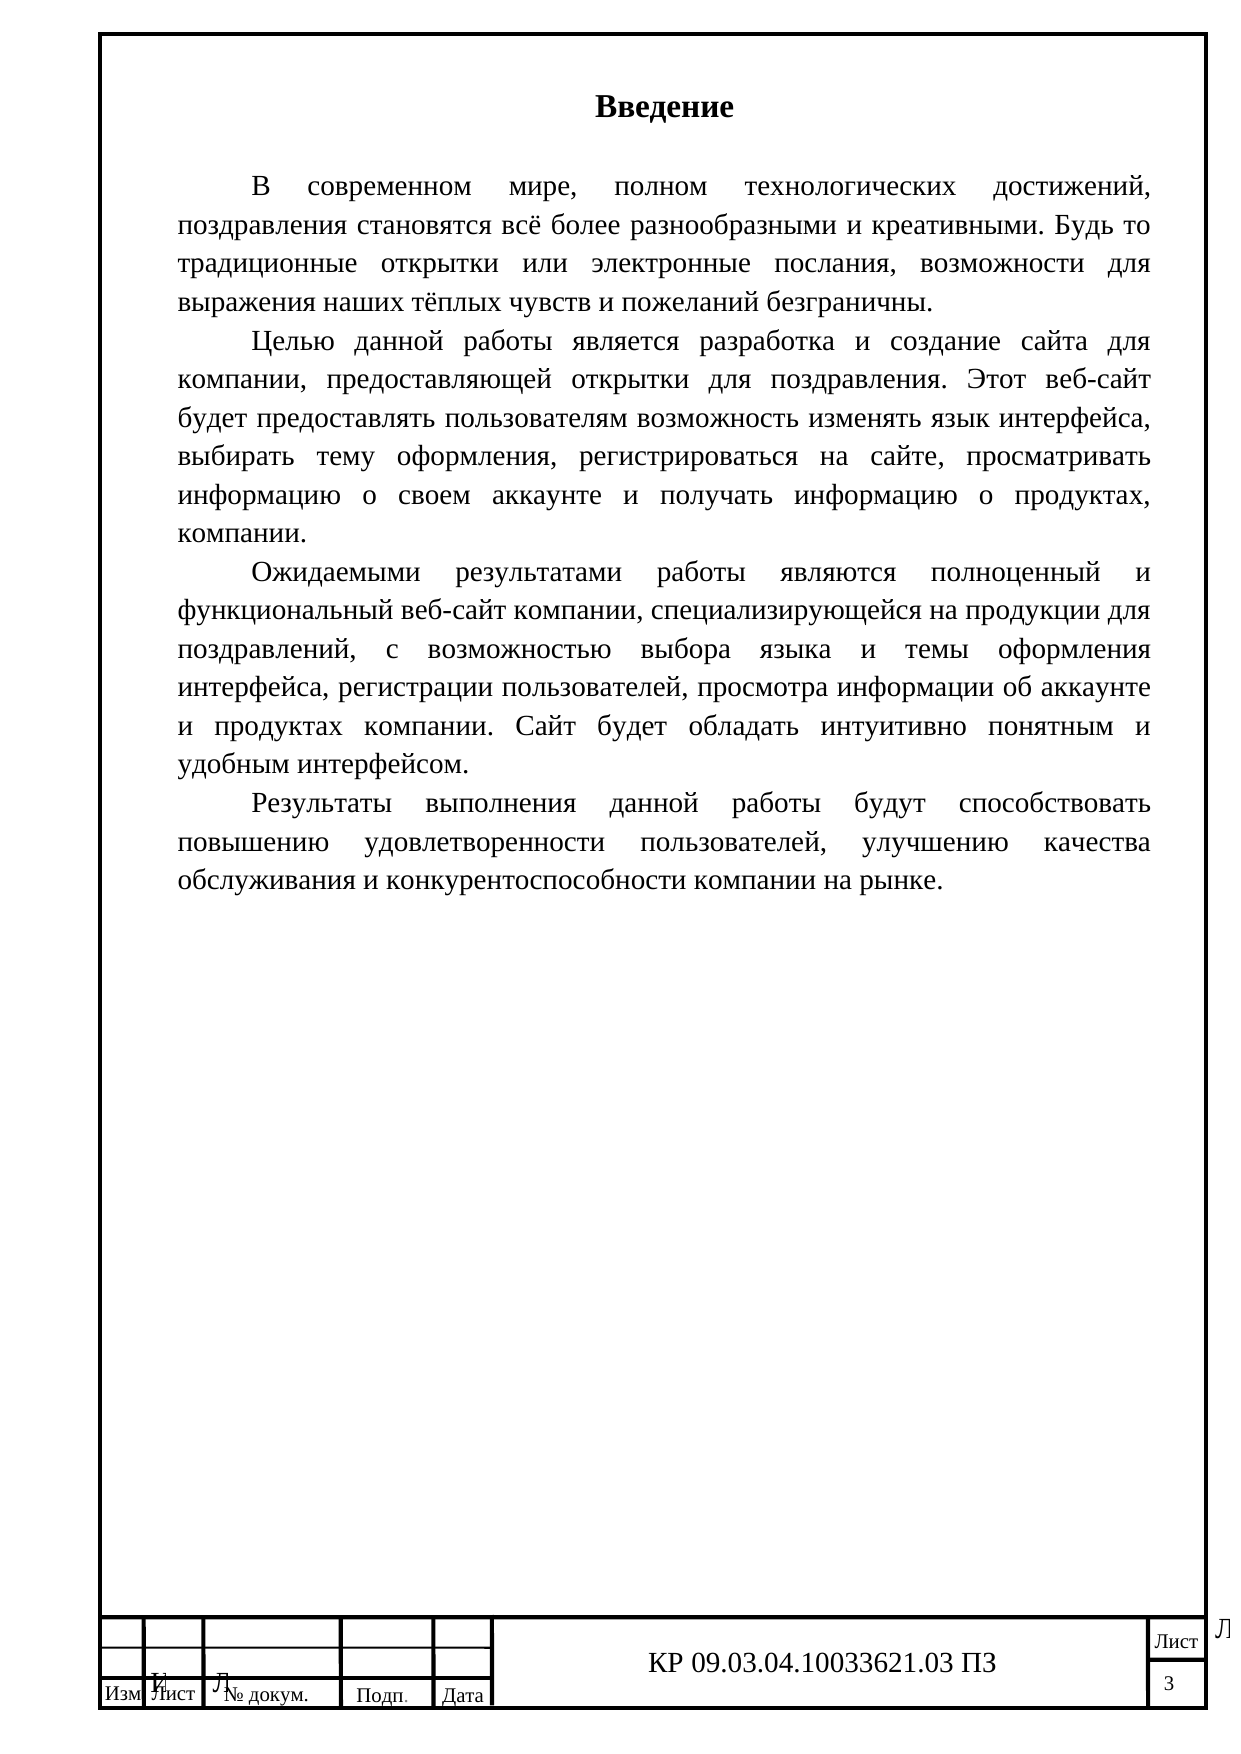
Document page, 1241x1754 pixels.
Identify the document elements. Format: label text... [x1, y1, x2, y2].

text Целью данной работы является разработка и создание сайта для компании, предоставляющей открытки для поздравления. Этот веб-сайт будет предоставлять пользователям возможность изменять язык интерфейса, выбирать тему оформления, регистрироваться на сайте, просматривать информацию о своем аккаунте и получать информацию о продуктах, компании. [177, 323, 1152, 549]
subtitle Введение [177, 86, 1152, 124]
text Ожидаемыми результатами работы являются полноценный и функциональный веб-сайт компании, специализирующейся на продукции для поздравлений, с возможностью выбора языка и темы оформления интерфейса, регистрации пользователей, просмотра информации об аккаунте и продуктах компании. Сайт будет обладать интуитивно понятным и удобным интерфейсом. [177, 554, 1152, 780]
text В современном мире, полном технологических достижений, поздравления становятся всё более разнообразными и креативными. Будь то традиционные открытки или электронные послания, возможности для выражения наших тёплых чувств и пожеланий безграничны. [177, 168, 1152, 318]
text Результаты выполнения данной работы будут способствовать повышению удовлетворенности пользователей, улучшению качества обслуживания и конкурентоспособности компании на рынке. [177, 785, 1152, 896]
